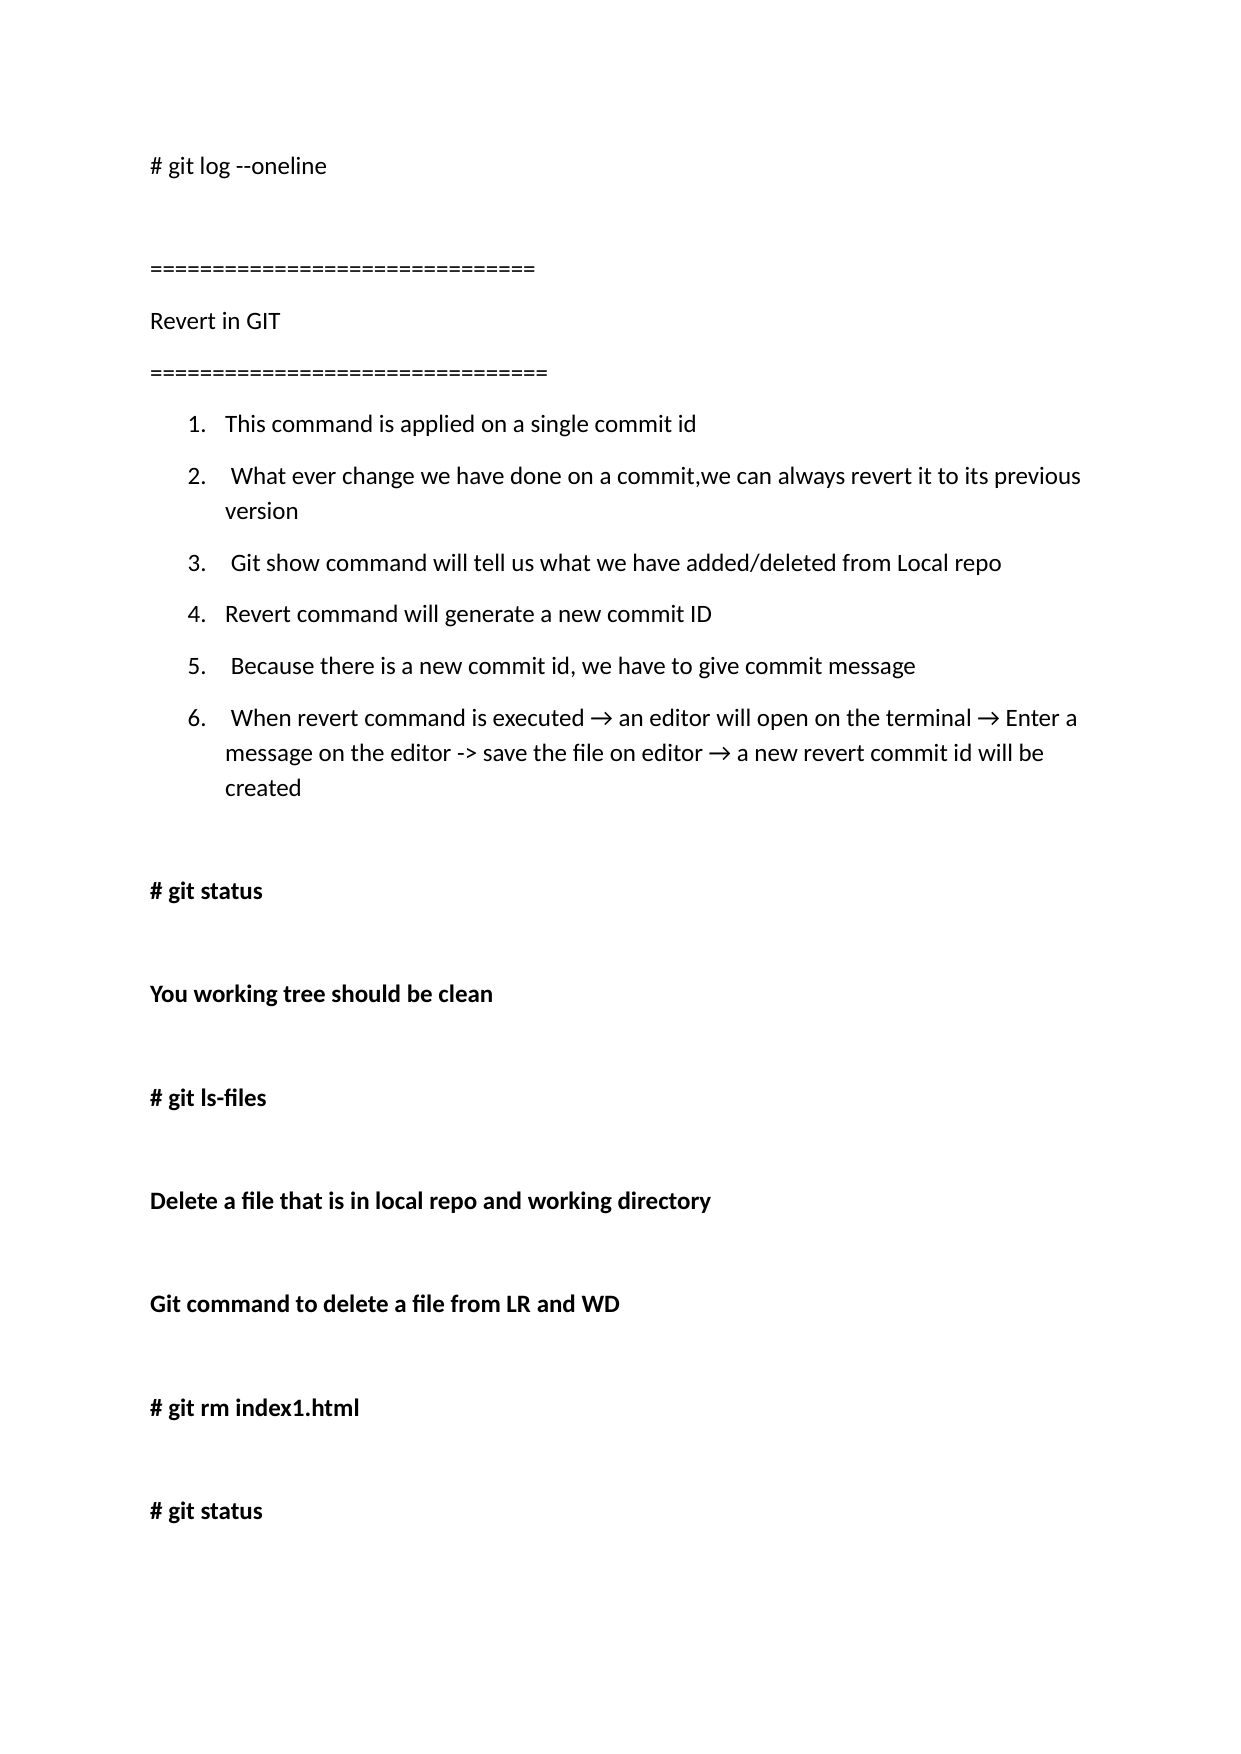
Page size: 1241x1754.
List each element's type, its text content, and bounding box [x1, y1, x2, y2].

text Revert in GIT [150, 305, 1090, 336]
text # git status [150, 1495, 1090, 1526]
list What ever change we have done on a commit,we can always revert it to its previous version [187, 460, 1090, 526]
text ================================ [150, 357, 1090, 387]
text # git log --oneline [150, 150, 1090, 181]
text =============================== [150, 253, 1090, 284]
text # git ls-files [150, 1082, 1090, 1112]
list Because there is a new commit id, we have to give commit message [187, 650, 1090, 681]
text Delete a file that is in local repo and working directory [150, 1185, 1090, 1216]
text Git command to delete a file from LR and WD [150, 1288, 1090, 1319]
text You working tree should be clean [150, 978, 1090, 1009]
list Revert command will generate a new commit ID [187, 598, 1090, 629]
list This command is applied on a single commit id [187, 408, 1090, 439]
text # git status [150, 875, 1090, 906]
text # git rm index1.html [150, 1392, 1090, 1422]
list When revert command is executed → an editor will open on the terminal → Enter a message on the editor -> save the file on editor → a new revert commit id will be created [187, 702, 1090, 802]
list Git show command will tell us what we have added/deleted from Local repo [187, 547, 1090, 577]
